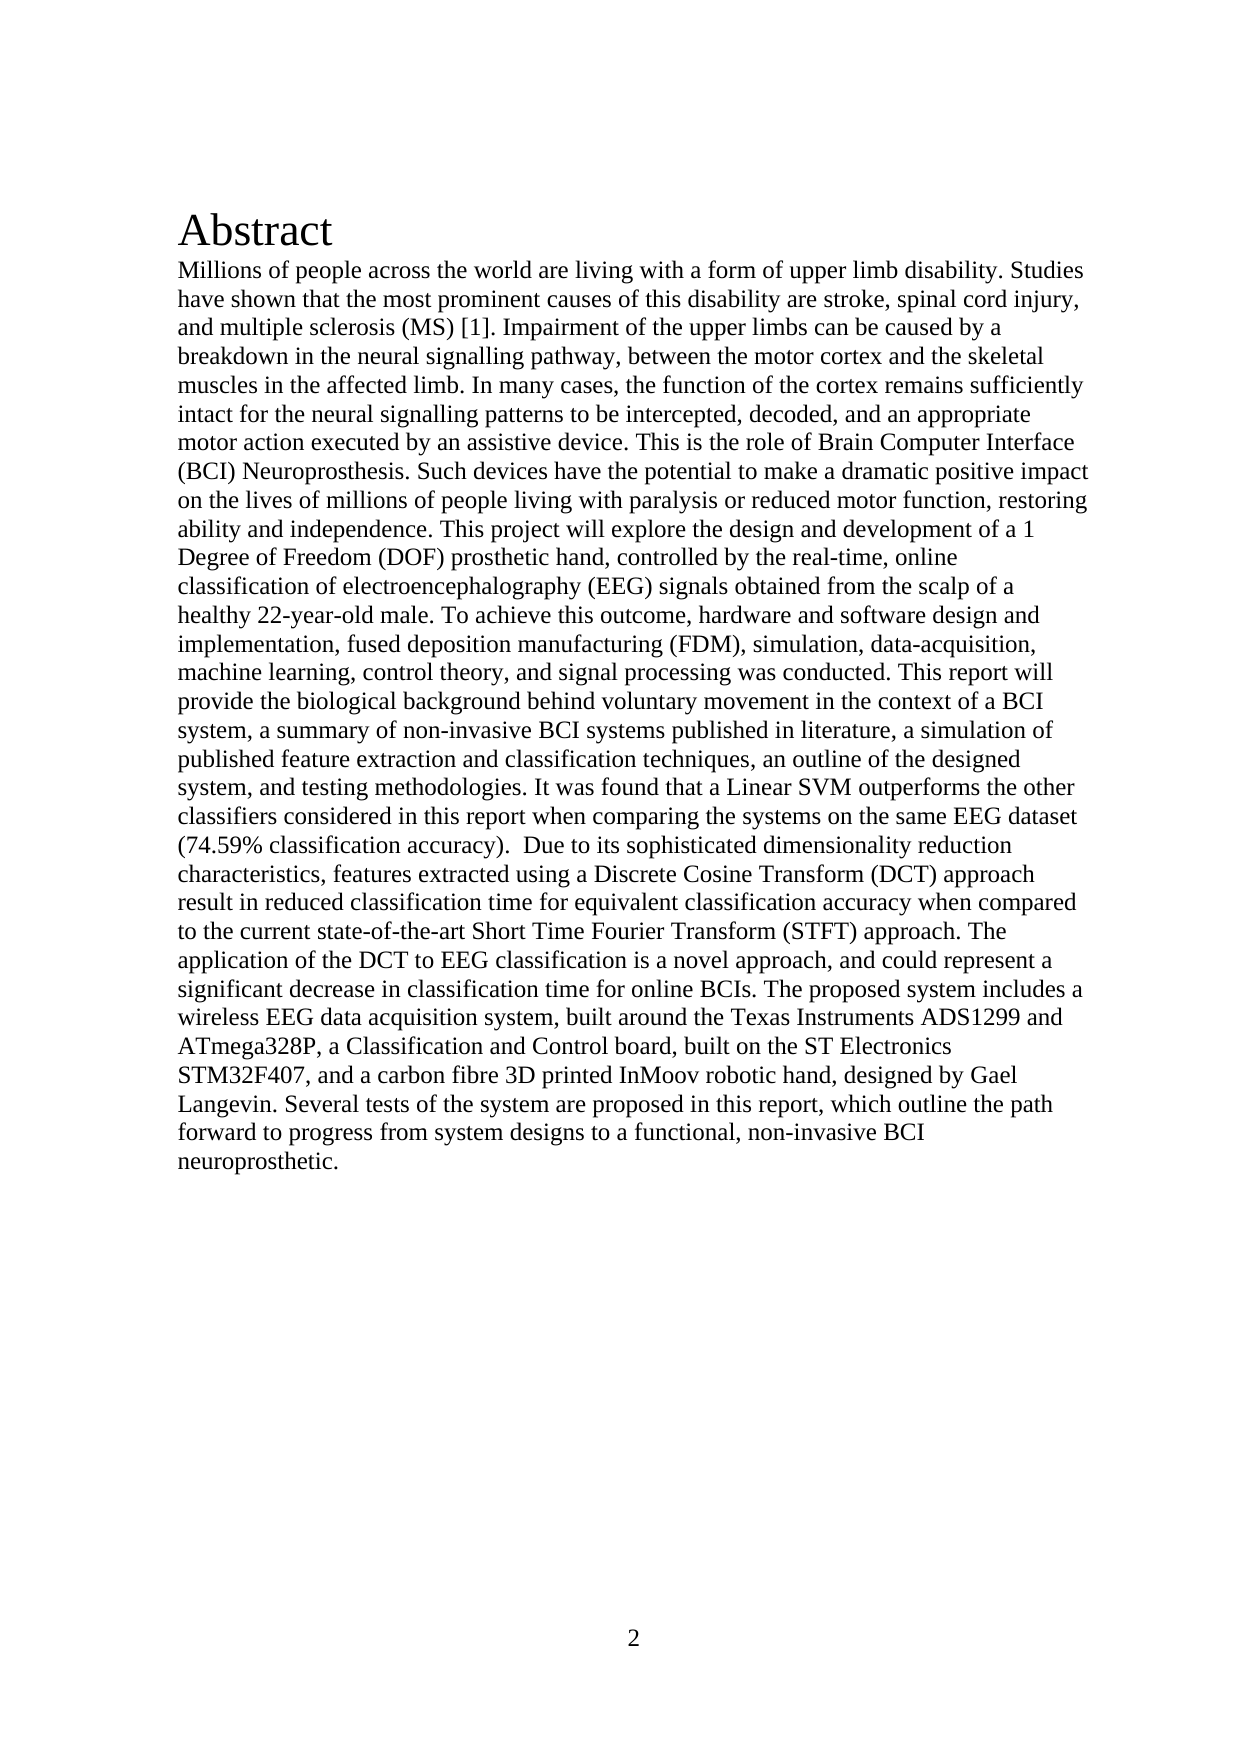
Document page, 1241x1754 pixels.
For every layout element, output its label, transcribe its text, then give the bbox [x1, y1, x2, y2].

subtitle Abstract [177, 202, 1090, 255]
text Millions of people across the world are living with a form of upper limb disability. Studies have shown that the most prominent causes of this disability are stroke, spinal cord injury, and multiple sclerosis (MS) [1]. Impairment of the upper limbs can be caused by a breakdown in the neural signalling pathway, between the motor cortex and the skeletal muscles in the affected limb. In many cases, the function of the cortex remains sufficiently intact for the neural signalling patterns to be intercepted, decoded, and an appropriate motor action executed by an assistive device. This is the role of Brain Computer Interface (BCI) Neuroprosthesis. Such devices have the potential to make a dramatic positive impact on the lives of millions of people living with paralysis or reduced motor function, restoring ability and independence. This project will explore the design and development of a 1 Degree of Freedom (DOF) prosthetic hand, controlled by the real-time, online classification of electroencephalography (EEG) signals obtained from the scalp of a healthy 22-year-old male. To achieve this outcome, hardware and software design and implementation, fused deposition manufacturing (FDM), simulation, data-acquisition, machine learning, control theory, and signal processing was conducted. This report will provide the biological background behind voluntary movement in the context of a BCI system, a summary of non-invasive BCI systems published in literature, a simulation of published feature extraction and classification techniques, an outline of the designed system, and testing methodologies. It was found that a Linear SVM outperforms the other classifiers considered in this report when comparing the systems on the same EEG dataset (74.59% classification accuracy). Due to its sophisticated dimensionality reduction characteristics, features extracted using a Discrete Cosine Transform (DCT) approach result in reduced classification time for equivalent classification accuracy when compared to the current state-of-the-art Short Time Fourier Transform (STFT) approach. The application of the DCT to EEG classification is a novel approach, and could represent a significant decrease in classification time for online BCIs. The proposed system includes a wireless EEG data acquisition system, built around the Texas Instruments ADS1299 and ATmega328P, a Classification and Control board, built on the ST Electronics STM32F407, and a carbon fibre 3D printed InMoov robotic hand, designed by Gael Langevin. Several tests of the system are proposed in this report, which outline the path forward to progress from system designs to a functional, non-invasive BCI neuroprosthetic. [177, 255, 1090, 1175]
